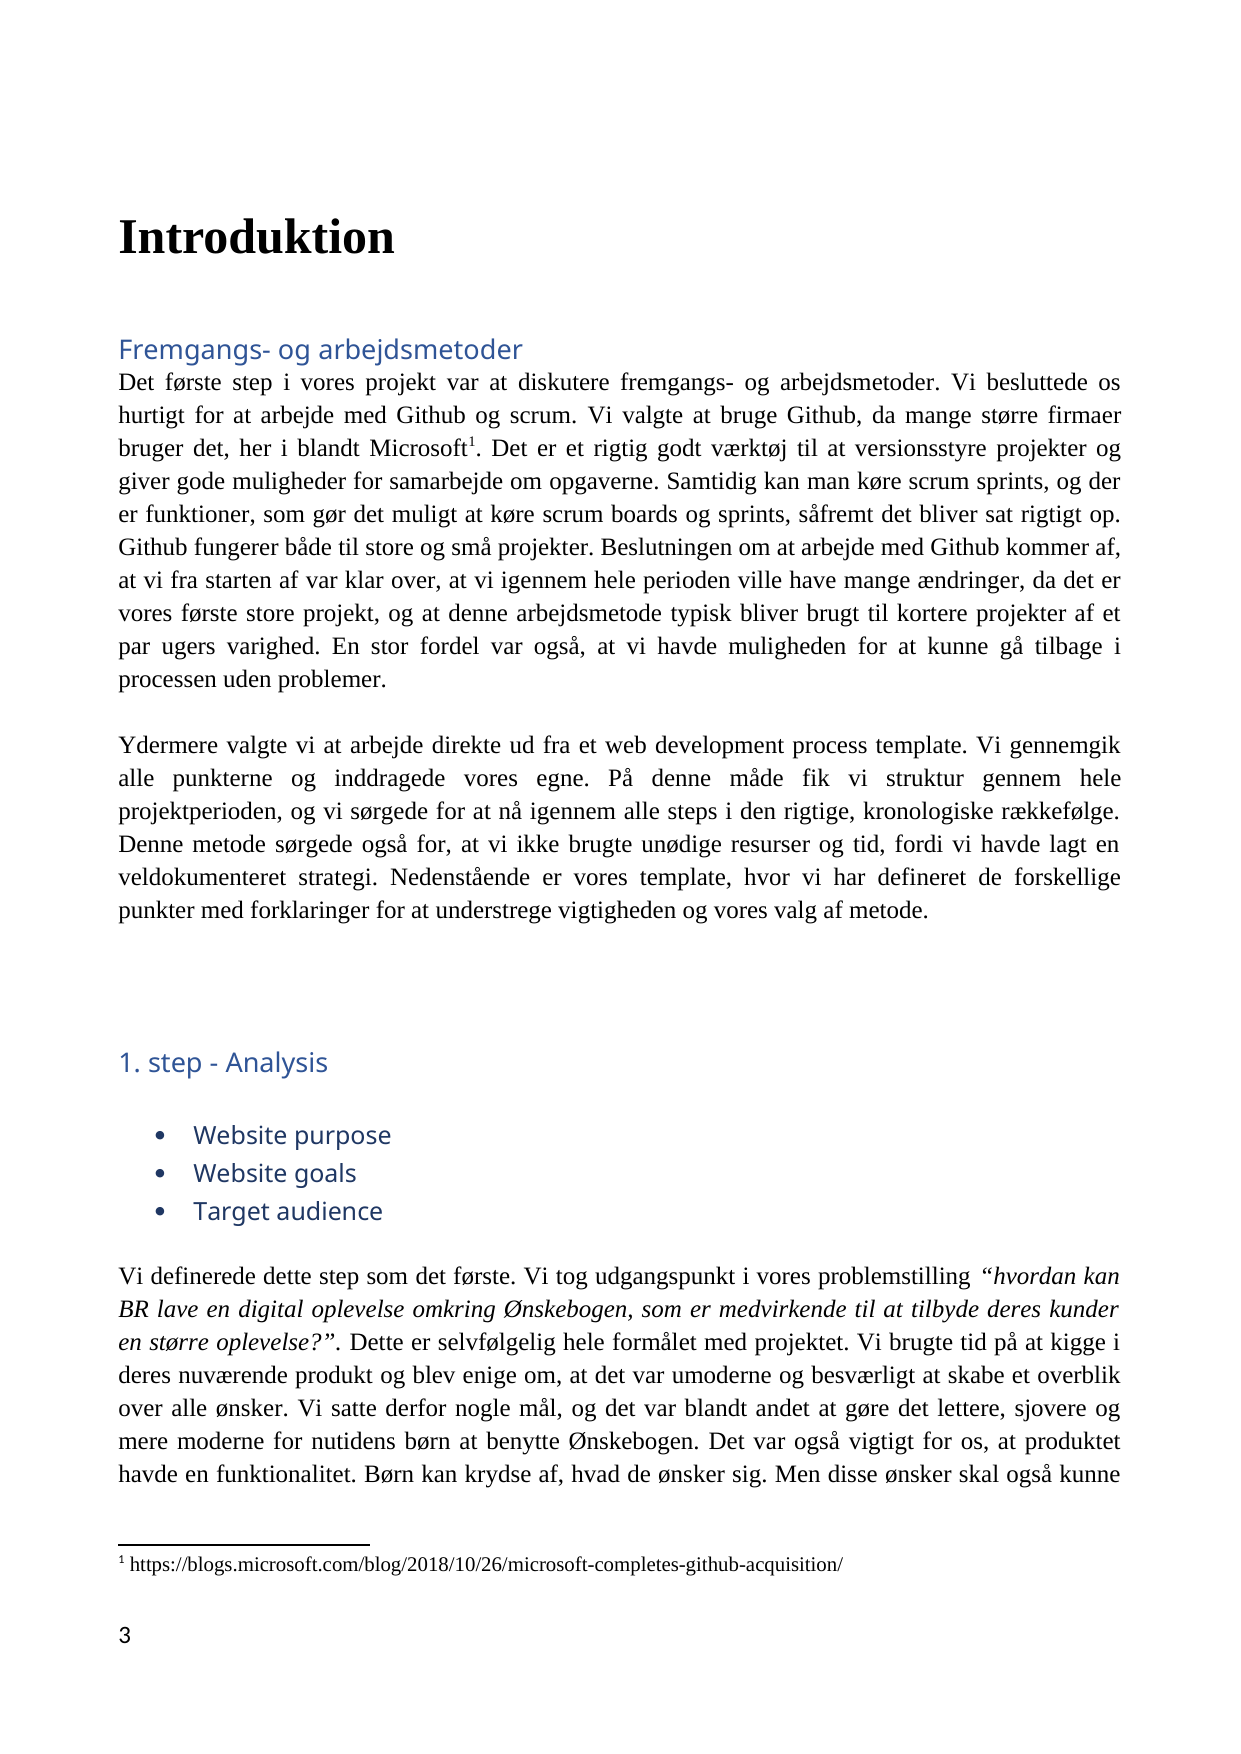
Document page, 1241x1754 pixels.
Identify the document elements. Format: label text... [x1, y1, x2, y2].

subtitle Fremgangs- og arbejdsmetoder [118, 330, 1122, 367]
subtitle Target audience [156, 1194, 1122, 1228]
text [118, 1261, 1122, 1488]
subtitle Introduktion [118, 206, 1122, 264]
text Ydermere valgte vi at arbejde direkte ud fra et web development process template. Vi gennemgik alle punkterne og inddragede vores egne. På denne måde fik vi struktur gennem hele projektperioden, og vi sørgede for at nå igennem alle steps i den rigtige, kronologiske rækkefølge. Denne metode sørgede også for, at vi ikke brugte unødige resurser og tid, fordi vi havde lagt en veldokumenteret strategi. Nedenstående er vores template, hvor vi har defineret de forskellige punkter med forklaringer for at understrege vigtigheden og vores valg af metode. [118, 730, 1122, 924]
subtitle Website purpose [156, 1117, 1122, 1152]
text Det første step i vores projekt var at diskutere fremgangs- og arbejdsmetoder. Vi besluttede os hurtigt for at arbejde med Github og scrum. Vi valgte at bruge Github, da mange større firmaer bruger det, her i blandt Microsoft. Det er et rigtig godt værktøj til at versionsstyre projekter og giver gode muligheder for samarbejde om opgaverne. Samtidig kan man køre scrum sprints, og der er funktioner, som gør det muligt at køre scrum boards og sprints, såfremt det bliver sat rigtigt op. Github fungerer både til store og små projekter. Beslutningen om at arbejde med Github kommer af, at vi fra starten af var klar over, at vi igennem hele perioden ville have mange ændringer, da det er vores første store projekt, og at denne arbejdsmetode typisk bliver brugt til kortere projekter af et par ugers varighed. En stor fordel var også, at vi havde muligheden for at kunne gå tilbage i processen uden problemer. [118, 367, 1122, 693]
subtitle Website goals [156, 1156, 1122, 1190]
subtitle 1. step - Analysis [118, 1043, 1122, 1080]
